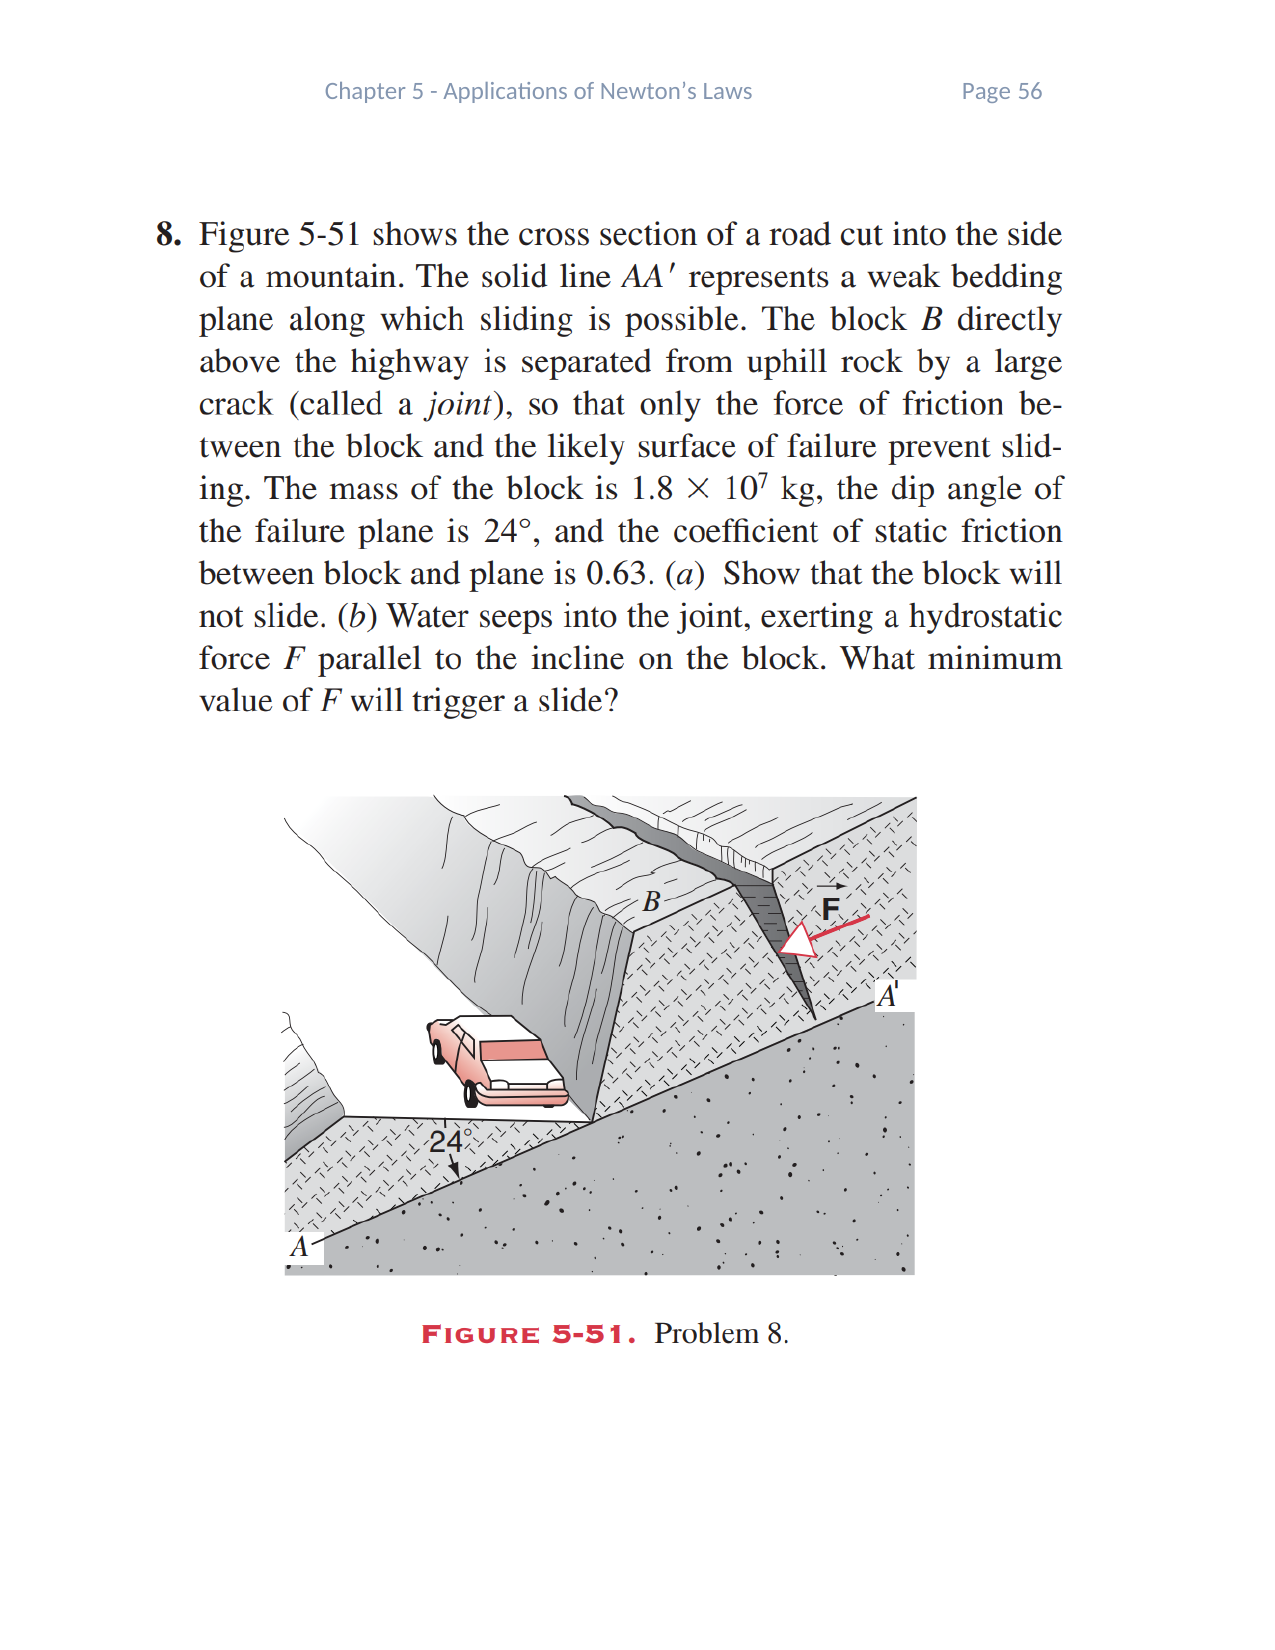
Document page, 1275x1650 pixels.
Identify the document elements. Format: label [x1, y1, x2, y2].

picture [135, 199, 1110, 1356]
